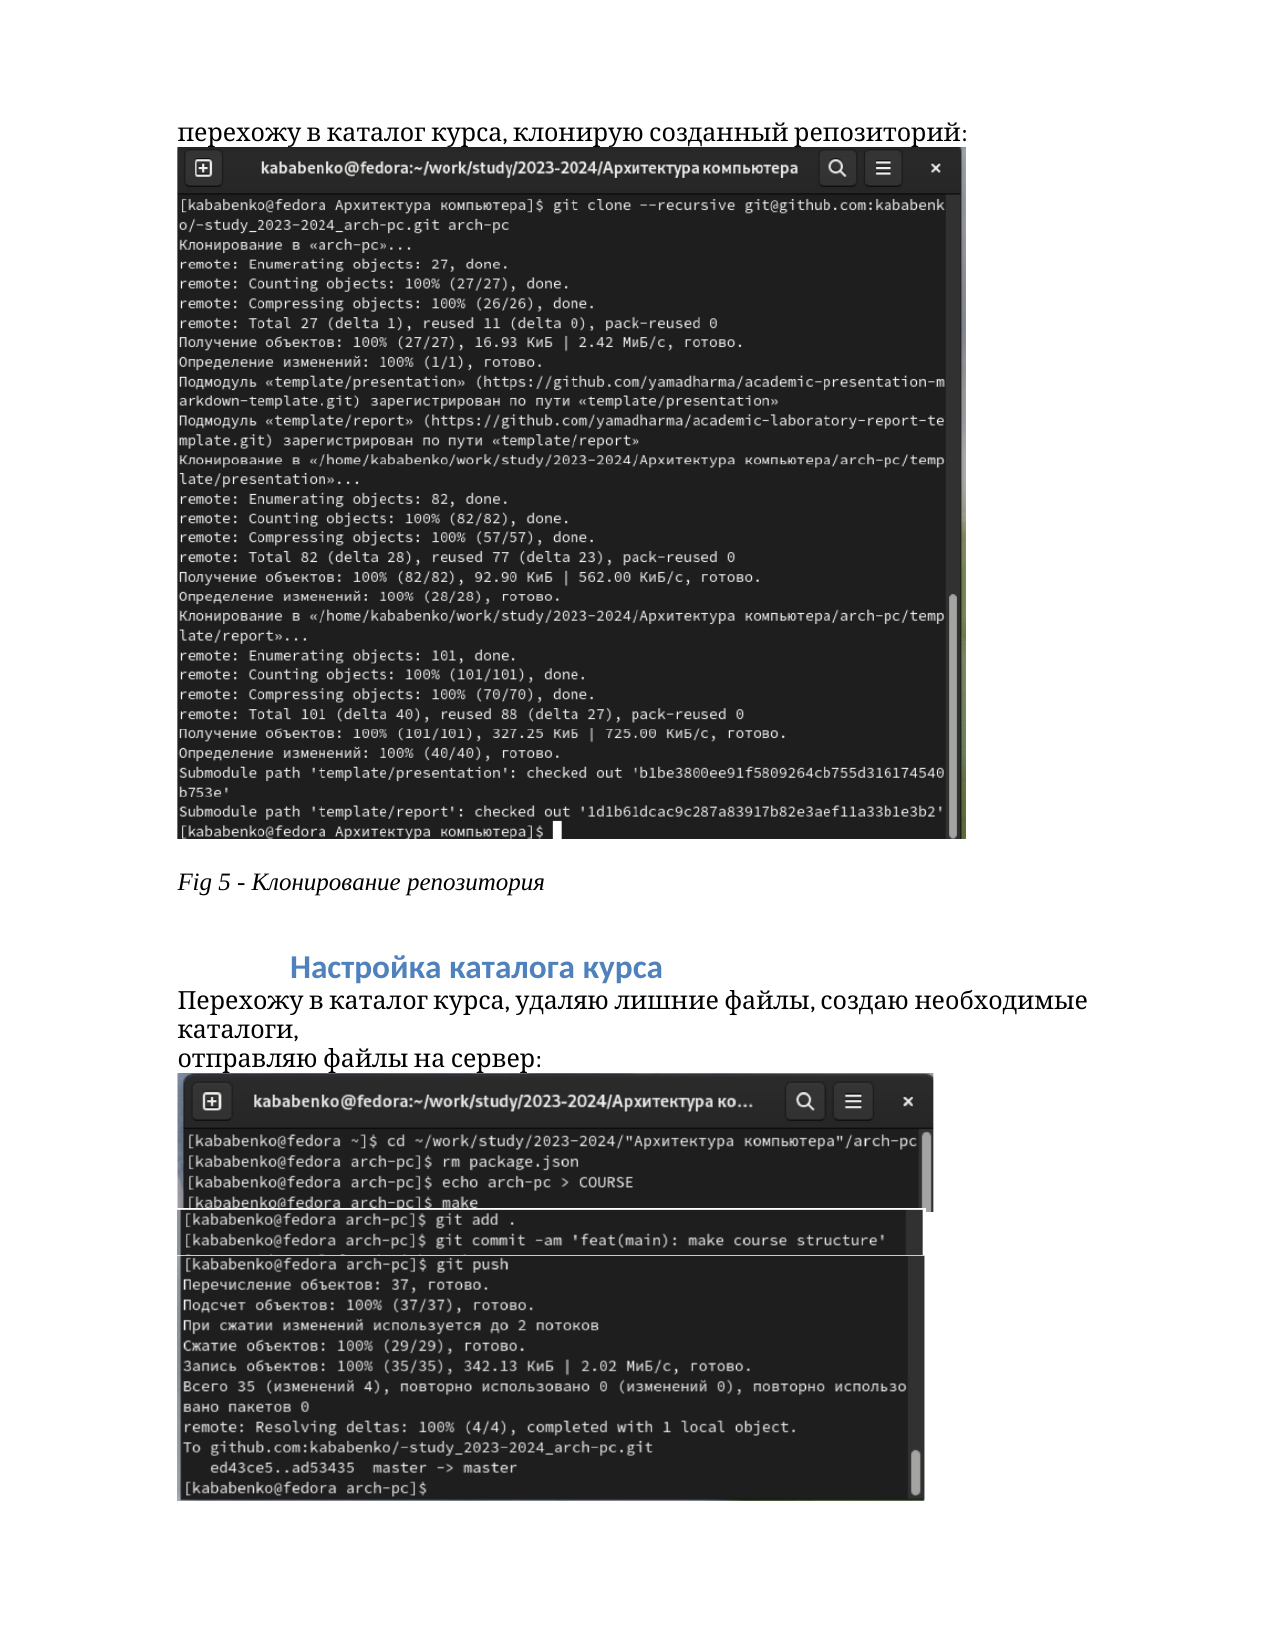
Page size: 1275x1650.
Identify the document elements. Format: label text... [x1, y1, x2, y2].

picture [177, 147, 966, 839]
subtitle Настройка каталога курса [290, 946, 1186, 987]
picture [177, 1073, 934, 1501]
text Fig 5 - Клонирование репозитория [177, 867, 1186, 896]
